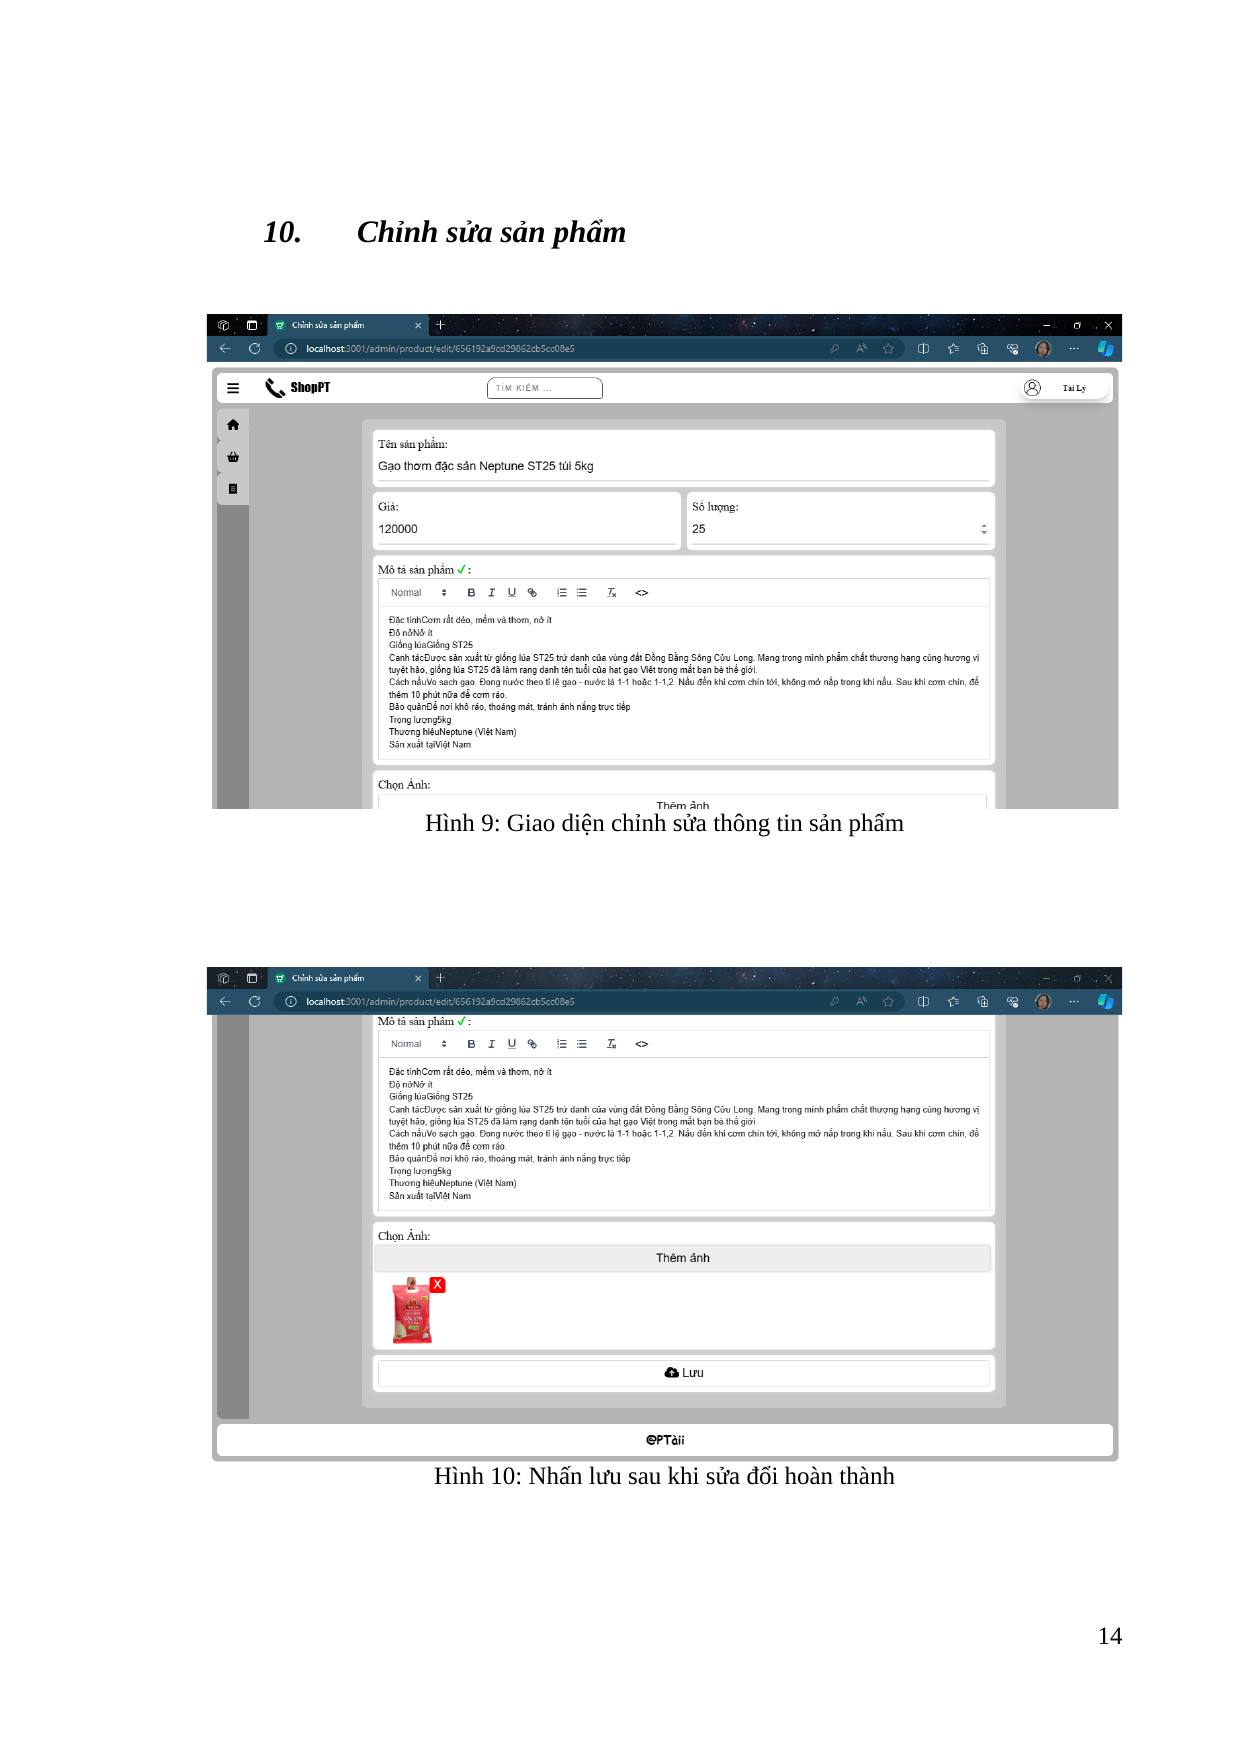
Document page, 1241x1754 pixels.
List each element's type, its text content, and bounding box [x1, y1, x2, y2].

picture [206, 314, 1123, 809]
subtitle Chỉnh sửa sản phẩm [263, 213, 1122, 249]
picture [206, 967, 1123, 1462]
